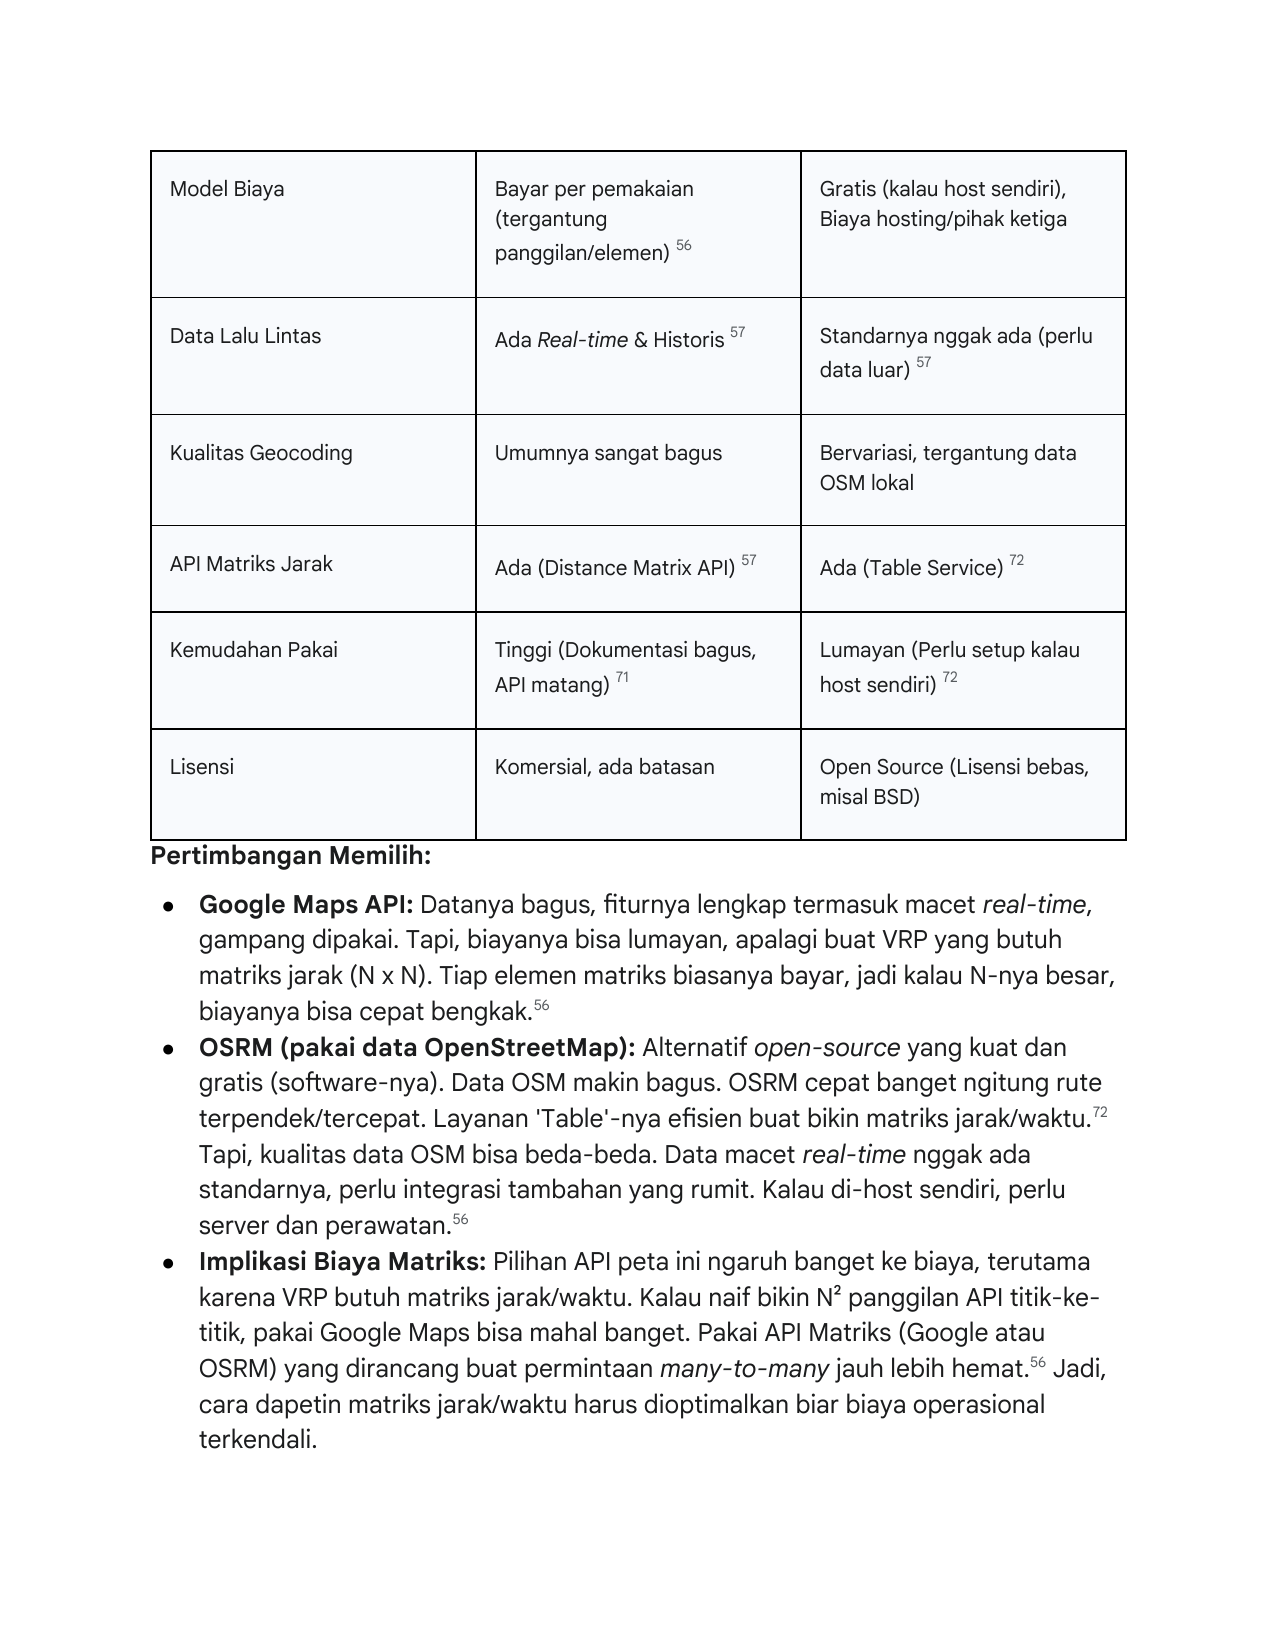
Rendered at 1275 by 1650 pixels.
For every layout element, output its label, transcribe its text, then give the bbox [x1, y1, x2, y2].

table_cell Standarnya nggak ada (perlu data luar) 57 [802, 298, 1125, 414]
list OSRM (pakai data OpenStreetMap): Alternatif open-source yang kuat dan gratis (software-nya). Data OSM makin bagus. OSRM cepat banget ngitung rute terpendek/tercepat. Layanan 'Table'-nya efisien buat bikin matriks jarak/waktu.72 Tapi, kualitas data OSM bisa beda-beda. Data macet real-time nggak ada standarnya, perlu integrasi tambahan yang rumit. Kalau di-host sendiri, perlu server dan perawatan.56 [161, 1032, 1125, 1242]
table_cell Tinggi (Dokumentasi bagus, API matang) 71 [477, 613, 800, 728]
table_cell Komersial, ada batasan [477, 730, 800, 839]
table_cell Ada (Table Service) 72 [802, 526, 1125, 611]
table_cell Gratis (kalau host sendiri), Biaya hosting/pihak ketiga [802, 152, 1125, 297]
list Implikasi Biaya Matriks: Pilihan API peta ini ngaruh banget ke biaya, terutama karena VRP butuh matriks jarak/waktu. Kalau naif bikin N² panggilan API titik-ke-titik, pakai Google Maps bisa mahal banget. Pakai API Matriks (Google atau OSRM) yang dirancang buat permintaan many-to-many jauh lebih hemat.56 Jadi, cara dapetin matriks jarak/waktu harus dioptimalkan biar biaya operasional terkendali. [161, 1246, 1125, 1456]
table_cell Ada Real-time & Historis 57 [477, 298, 800, 414]
table_cell Open Source (Lisensi bebas, misal BSD) [802, 730, 1125, 839]
table_cell Bayar per pemakaian (tergantung panggilan/elemen) 56 [477, 152, 800, 297]
table_cell Ada (Distance Matrix API) 57 [477, 526, 800, 611]
table_cell Lumayan (Perlu setup kalau host sendiri) 72 [802, 613, 1125, 728]
table_cell API Matriks Jarak [152, 526, 475, 611]
text Pertimbangan Memilih: [150, 841, 1125, 872]
table_cell Kemudahan Pakai [152, 613, 475, 728]
table_cell Lisensi [152, 730, 475, 839]
table_cell Data Lalu Lintas [152, 298, 475, 414]
table_cell Kualitas Geocoding [152, 415, 475, 524]
table_cell Model Biaya [152, 152, 475, 297]
list Google Maps API: Datanya bagus, fiturnya lengkap termasuk macet real-time, gampang dipakai. Tapi, biayanya bisa lumayan, apalagi buat VRP yang butuh matriks jarak (N x N). Tiap elemen matriks biasanya bayar, jadi kalau N-nya besar, biayanya bisa cepat bengkak.56 [161, 889, 1125, 1027]
table_cell Umumnya sangat bagus [477, 415, 800, 524]
table_cell Bervariasi, tergantung data OSM lokal [802, 415, 1125, 524]
